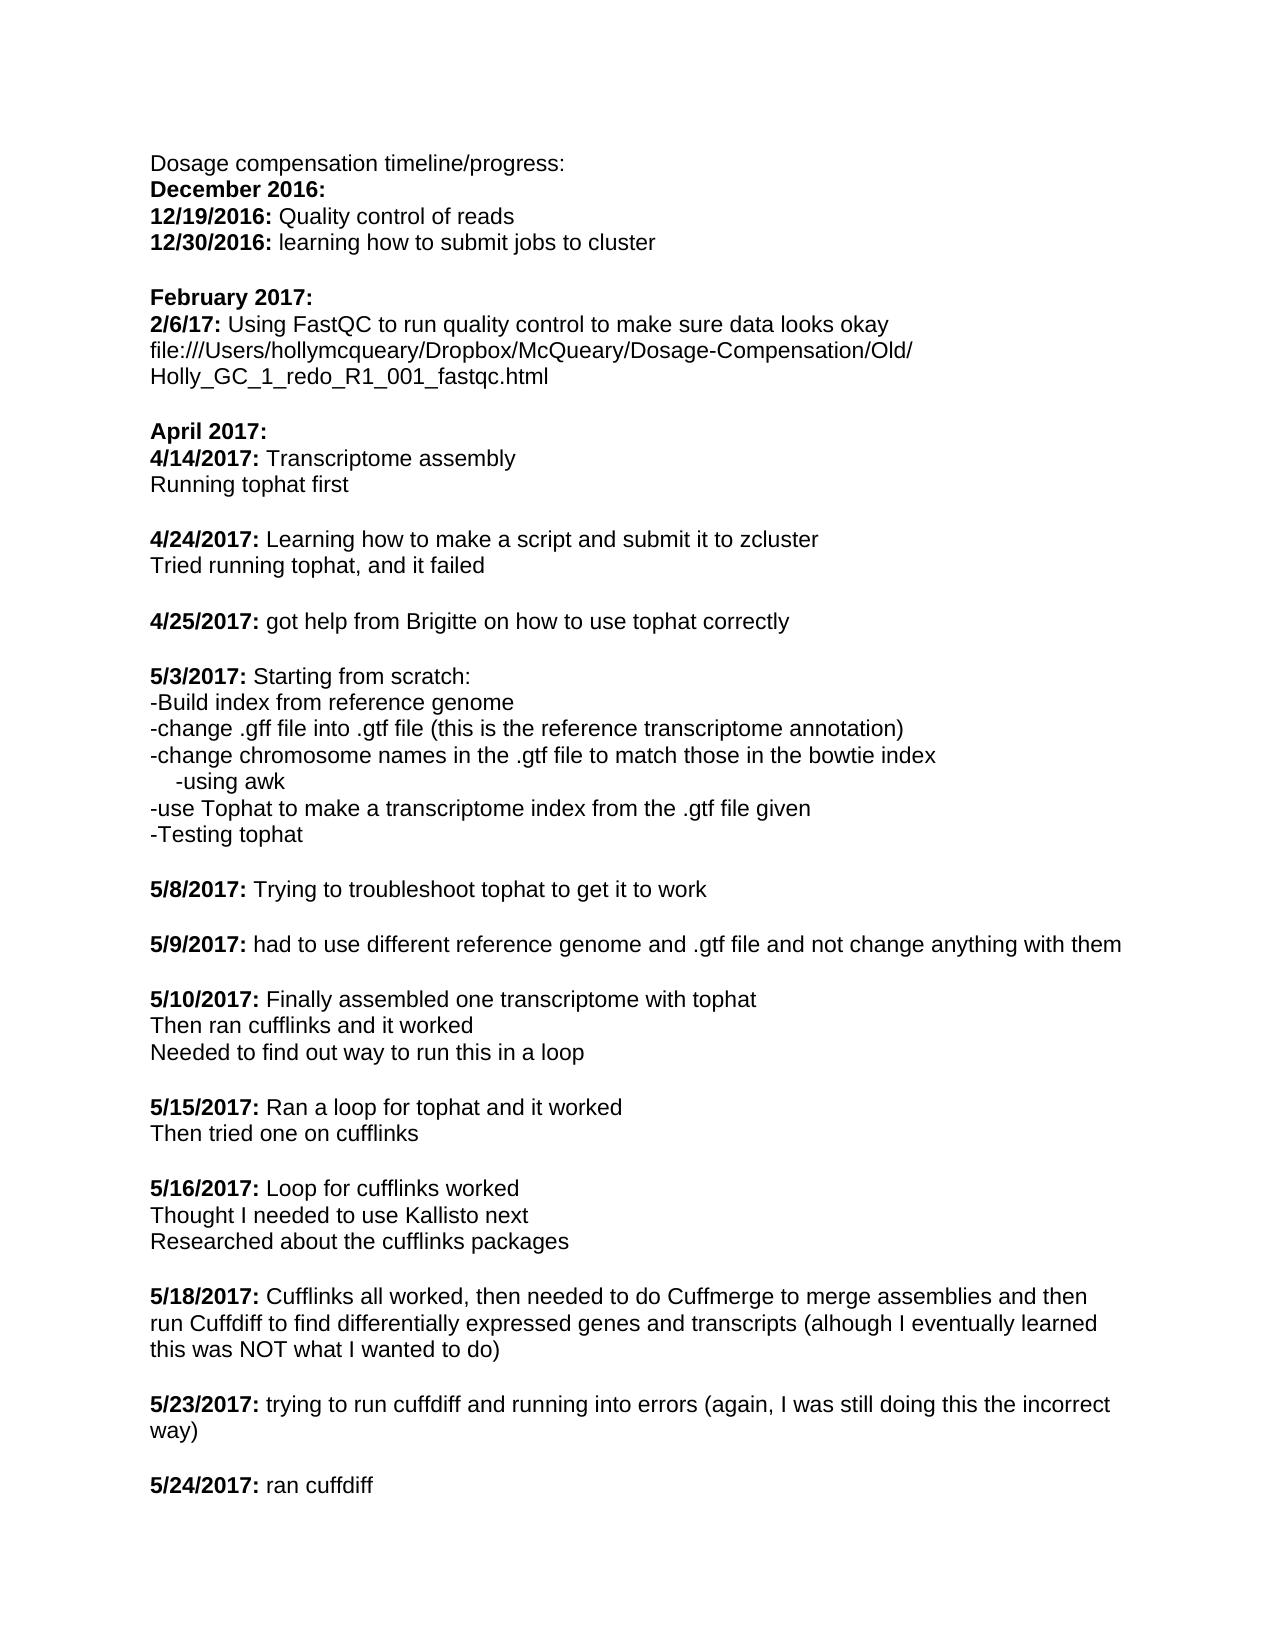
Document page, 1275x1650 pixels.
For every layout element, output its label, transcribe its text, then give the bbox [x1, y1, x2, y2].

text Needed to find out way to run this in a loop [150, 1039, 1125, 1065]
text 5/15/2017: Ran a loop for tophat and it worked [150, 1094, 1125, 1120]
text Then ran cufflinks and it worked [150, 1012, 1125, 1039]
text Then tried one on cufflinks [150, 1120, 1125, 1147]
text 12/19/2016: Quality control of reads [150, 203, 1125, 229]
text 5/10/2017: Finally assembled one transcriptome with tophat [150, 986, 1125, 1012]
text 5/24/2017: ran cuffdiff [150, 1472, 1125, 1499]
text -Testing tophat [150, 821, 1125, 847]
text 5/3/2017: Starting from scratch: [150, 663, 1125, 689]
text 4/25/2017: got help from Brigitte on how to use tophat correctly [150, 608, 1125, 634]
text Dosage compensation timeline/progress: [150, 150, 1125, 176]
text -change chromosome names in the .gtf file to match those in the bowtie index [150, 742, 1125, 768]
text file:///Users/hollymcqueary/Dropbox/McQueary/Dosage-Compensation/Old/Holly_GC_1_redo_R1_001_fastqc.html [150, 337, 1125, 389]
text 2/6/17: Using FastQC to run quality control to make sure data looks okay [150, 311, 1125, 337]
text 5/9/2017: had to use different reference genome and .gtf file and not change anything with them [150, 931, 1125, 957]
text Tried running tophat, and it failed [150, 552, 1125, 579]
text Running tophat first [150, 471, 1125, 497]
text Thought I needed to use Kallisto next [150, 1202, 1125, 1228]
text April 2017: [150, 418, 1125, 445]
text -Build index from reference genome [150, 689, 1125, 715]
text -change .gff file into .gtf file (this is the reference transcriptome annotation) [150, 715, 1125, 742]
text Researched about the cufflinks packages [150, 1228, 1125, 1254]
text 4/24/2017: Learning how to make a script and submit it to zcluster [150, 526, 1125, 552]
text 4/14/2017: Transcriptome assembly [150, 445, 1125, 471]
text 12/30/2016: learning how to submit jobs to cluster [150, 229, 1125, 255]
text 5/18/2017: Cufflinks all worked, then needed to do Cuffmerge to merge assemblies and then run Cuffdiff to find differentially expressed genes and transcripts (alhough I eventually learned this was NOT what I wanted to do) [150, 1283, 1125, 1362]
text -using awk [150, 768, 1125, 794]
text -use Tophat to make a transcriptome index from the .gtf file given [150, 794, 1125, 821]
text 5/8/2017: Trying to troubleshoot tophat to get it to work [150, 876, 1125, 902]
text 5/23/2017: trying to run cuffdiff and running into errors (again, I was still doing this the incorrect way) [150, 1391, 1125, 1444]
text February 2017: [150, 284, 1125, 311]
text 5/16/2017: Loop for cufflinks worked [150, 1175, 1125, 1202]
text December 2016: [150, 176, 1125, 203]
